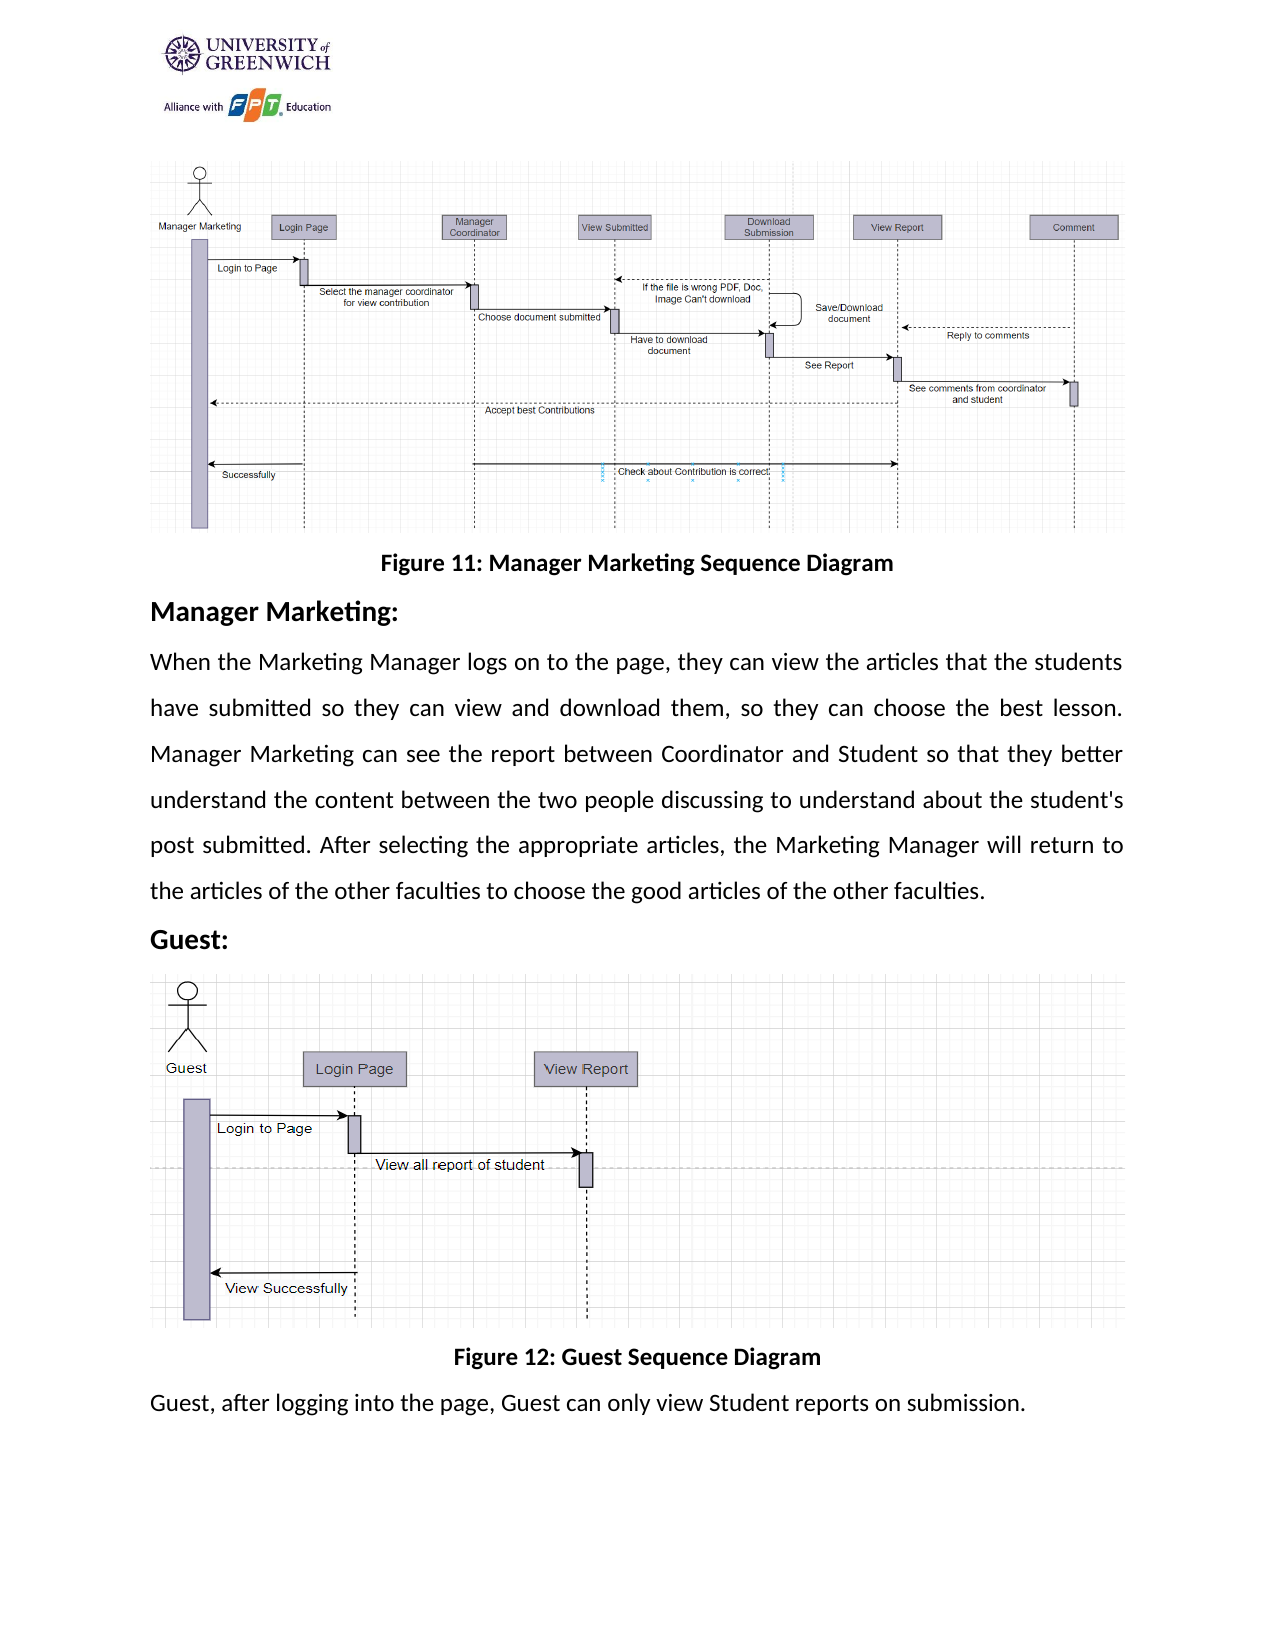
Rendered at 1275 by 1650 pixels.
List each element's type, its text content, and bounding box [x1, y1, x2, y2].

text Guest, after logging into the page, Guest can only view Student reports on submission. [150, 1387, 1125, 1418]
text Manager Marketing: [150, 593, 1125, 629]
text Guest: [150, 921, 1125, 957]
text Figure 12: Guest Sequence Diagram [150, 1342, 1125, 1372]
picture [150, 161, 1125, 533]
picture [150, 974, 1125, 1328]
picture [150, 21, 343, 133]
text Figure 11: Manager Marketing Sequence Diagram [150, 547, 1125, 578]
text When the Marketing Manager logs on to the page, they can view the articles that the students have submitted so they can view and download them, so they can choose the best lesson. Manager Marketing can see the report between Coordinator and Student so that they better understand the content between the two people discussing to understand about the student's post submitted. After selecting the appropriate articles, the Marketing Manager will return to the articles of the other faculties to choose the good articles of the other faculties. [150, 647, 1125, 906]
